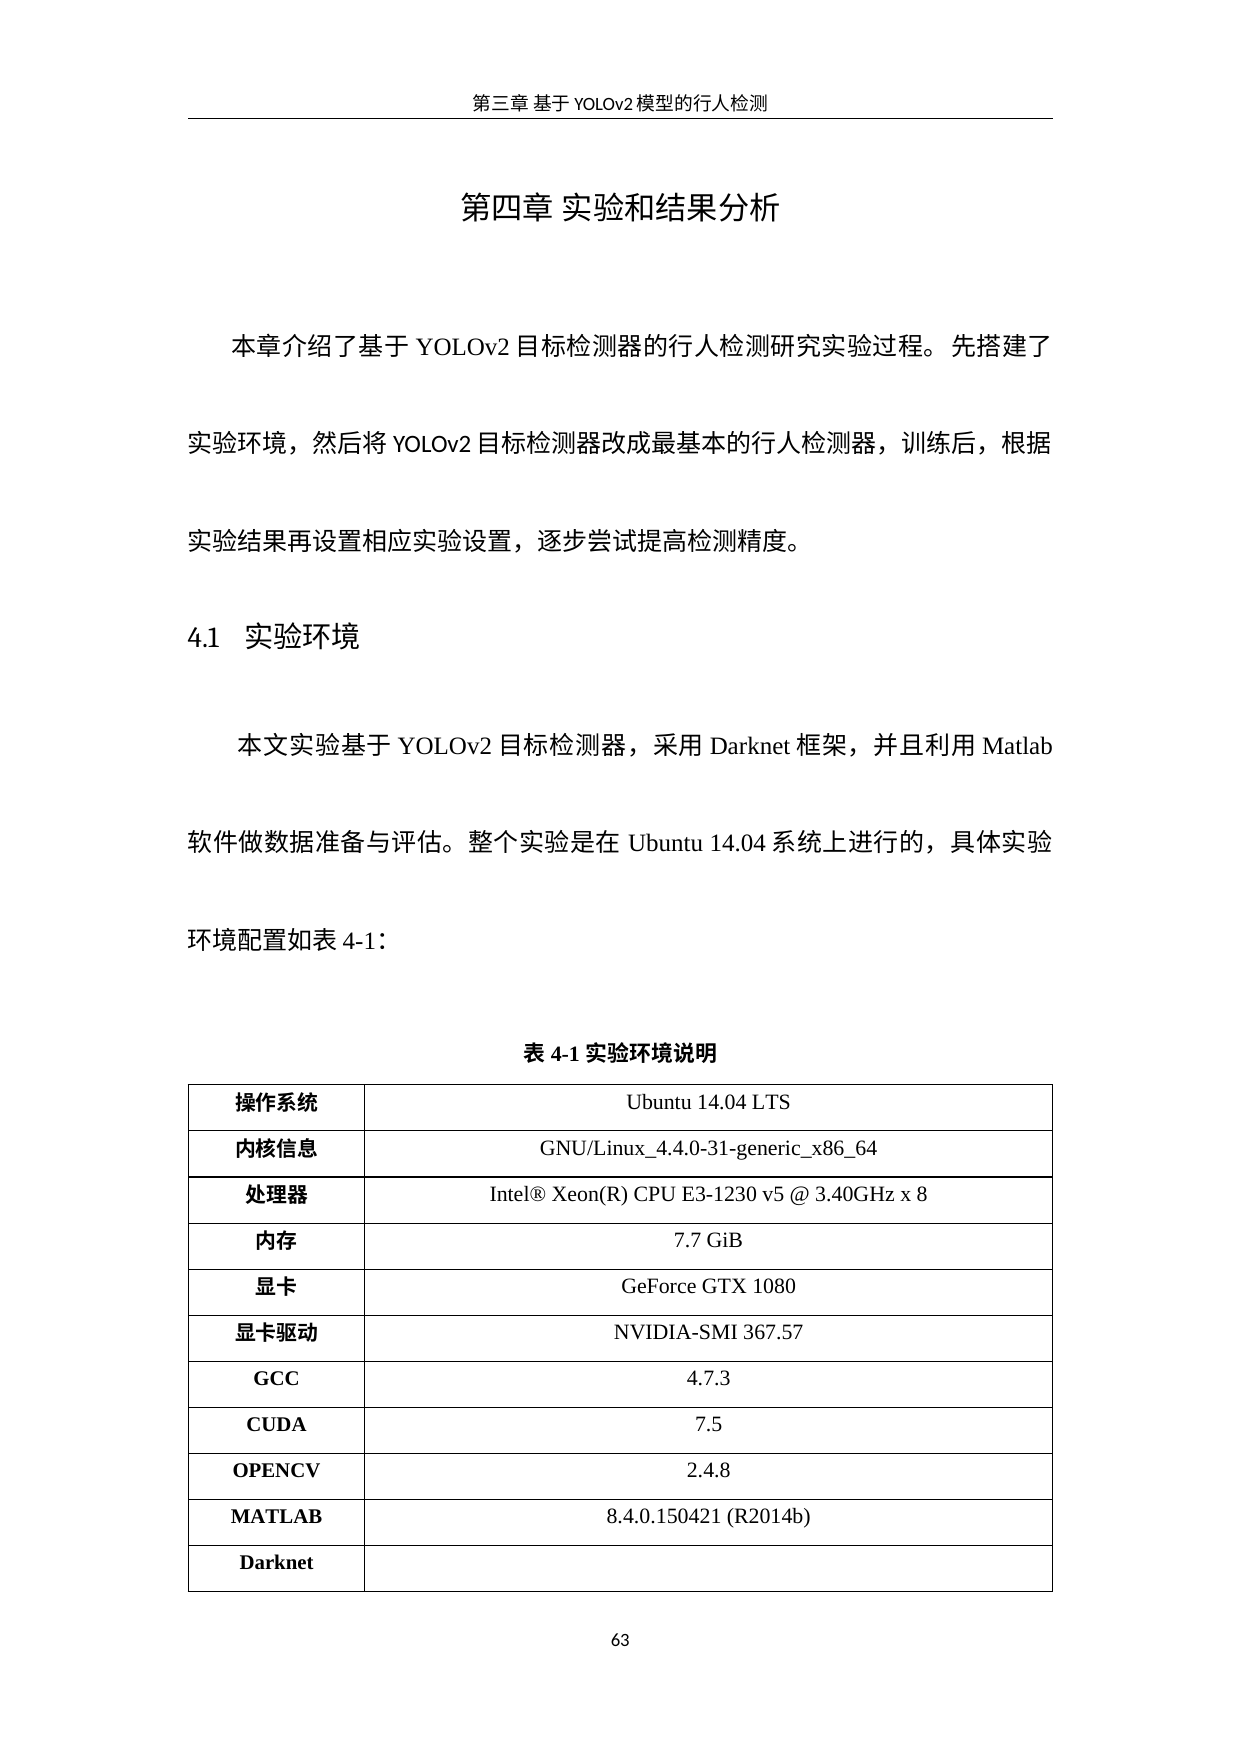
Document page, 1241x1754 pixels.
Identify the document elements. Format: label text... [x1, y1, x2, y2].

table_cell Intel® Xeon(R) CPU E3-1230 v5 @ 3.40GHz x 8 [365, 1178, 1052, 1222]
table_cell 显卡 [189, 1270, 364, 1314]
table_cell GeForce GTX 1080 [365, 1270, 1052, 1314]
table_cell GNU/Linux_4.4.0-31-generic_x86_64 [365, 1131, 1052, 1176]
list 实验环境 [187, 603, 1053, 668]
table_cell 内存 [189, 1224, 364, 1268]
table_cell 7.7 GiB [365, 1224, 1052, 1268]
table_cell 7.5 [365, 1408, 1052, 1453]
table_cell 处理器 [189, 1178, 364, 1222]
table_header Ubuntu 14.04 LTS [365, 1085, 1052, 1130]
table_cell 显卡驱动 [189, 1316, 364, 1361]
table_cell MATLAB [189, 1500, 364, 1545]
table_cell CUDA [189, 1408, 364, 1453]
table_cell [365, 1546, 1052, 1591]
table_header 操作系统 [189, 1085, 364, 1130]
table_cell NVIDIA-SMI 367.57 [365, 1316, 1052, 1361]
text 本文实验基于YOLOv2目标检测器，采用Darknet框架，并且利用Matlab软件做数据准备与评估。整个实验是在Ubuntu 14.04系统上进行的，具体实验环境配置如表4-1： [187, 711, 1053, 971]
table_cell 2.4.8 [365, 1454, 1052, 1499]
text 表 4-1 实验环境说明 [187, 1036, 1053, 1068]
table_cell 8.4.0.150421 (R2014b) [365, 1500, 1052, 1545]
text 本章介绍了基于YOLOv2目标检测器的行人检测研究实验过程。先搭建了实验环境，然后将YOLOv2目标检测器改成最基本的行人检测器，训练后，根据实验结果再设置相应实验设置，逐步尝试提高检测精度。 [187, 312, 1053, 572]
table_cell 4.7.3 [365, 1362, 1052, 1407]
table_cell Darknet [189, 1546, 364, 1591]
table_cell 内核信息 [189, 1131, 364, 1176]
table_cell GCC [189, 1362, 364, 1407]
subtitle 第四章 实验和结果分析 [187, 174, 1053, 239]
table_cell OPENCV [189, 1454, 364, 1499]
